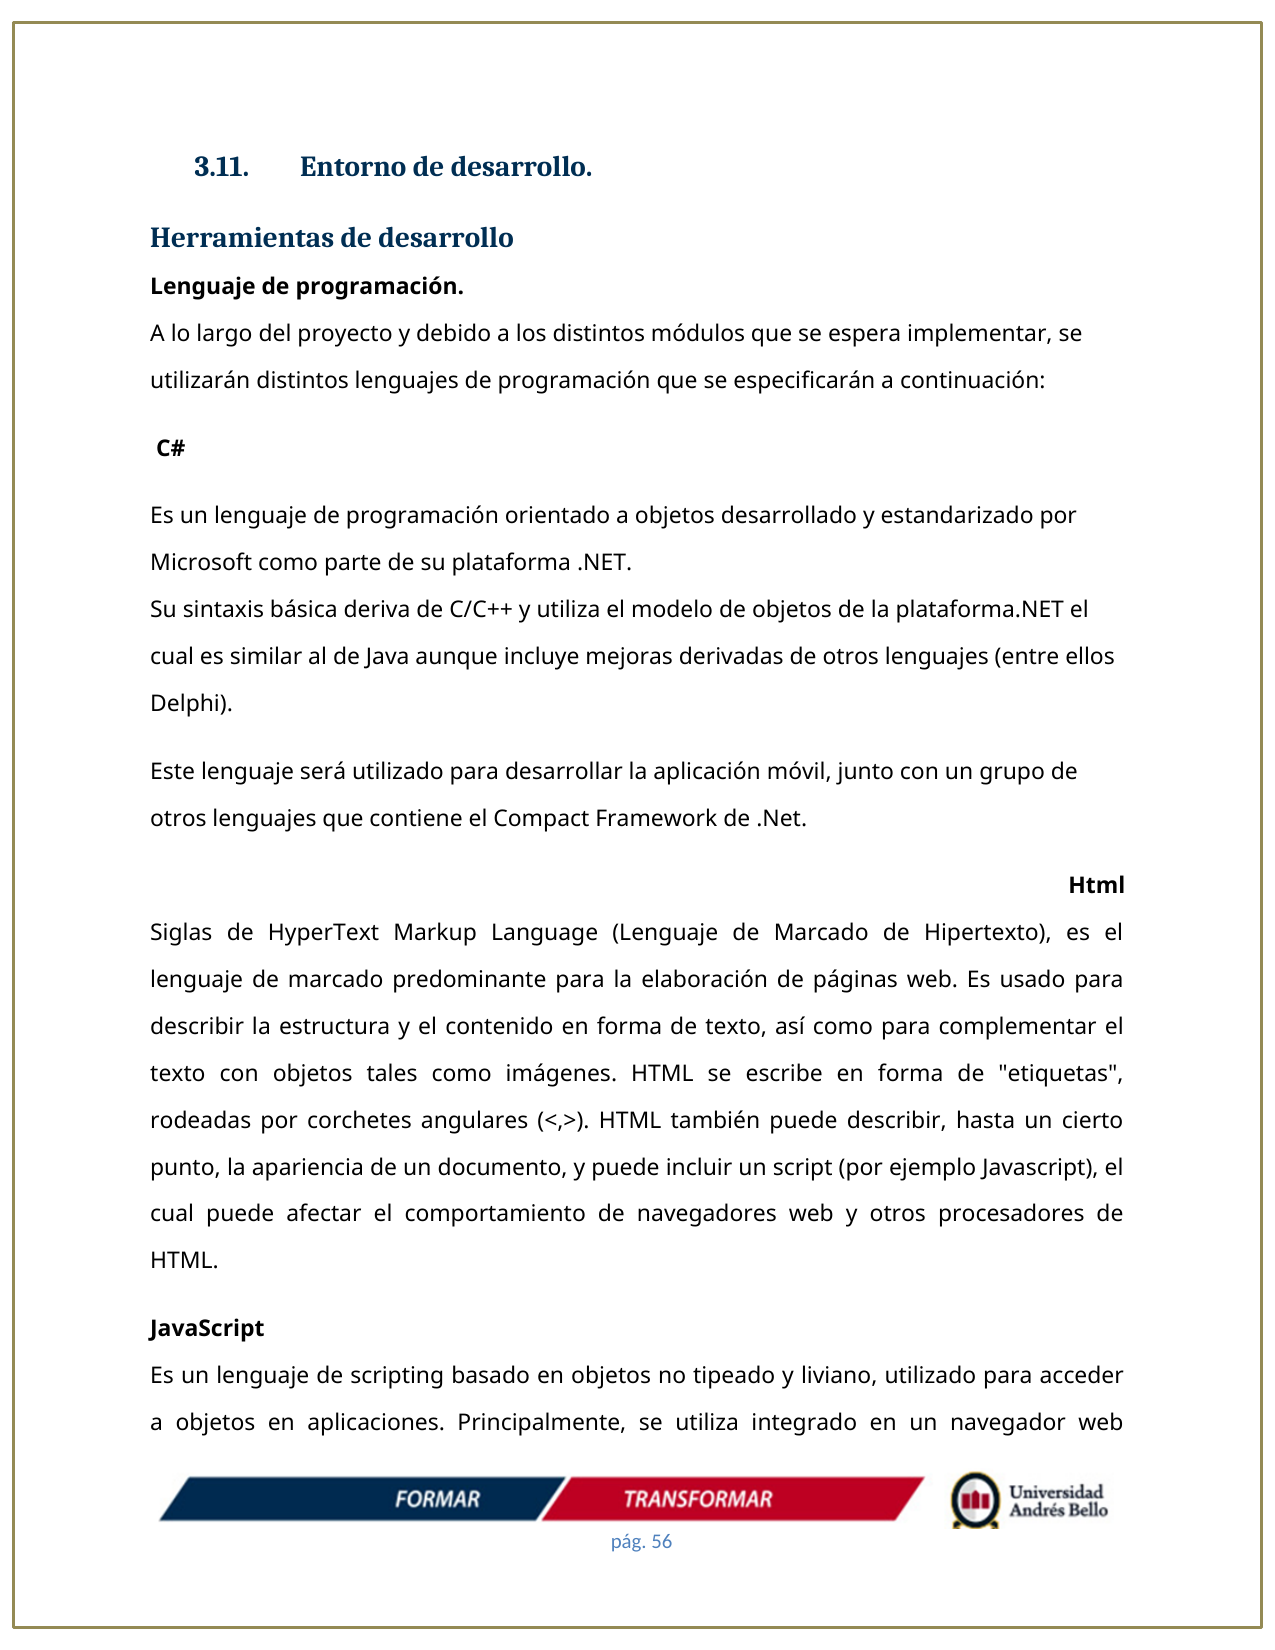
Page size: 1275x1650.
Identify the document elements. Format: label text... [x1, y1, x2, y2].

picture [157, 1468, 1133, 1529]
text Es un lenguaje de programación orientado a objetos desarrollado y estandarizado por Microsoft como parte de su plataforma .NET. Su sintaxis básica deriva de C/C++ y utiliza el modelo de objetos de la plataforma.NET el cual es similar al de Java aunque incluye mejoras derivadas de otros lenguajes (entre ellos Delphi). [150, 499, 1125, 718]
text Html Siglas de HyperText Markup Language (Lenguaje de Marcado de Hipertexto), es el lenguaje de marcado predominante para la elaboración de páginas web. Es usado para describir la estructura y el contenido en forma de texto, así como para complementar el texto con objetos tales como imágenes. HTML se escribe en forma de "etiquetas", rodeadas por corchetes angulares (<,>). HTML también puede describir, hasta un cierto punto, la apariencia de un documento, y puede incluir un script (por ejemplo Javascript), el cual puede afectar el comportamiento de navegadores web y otros procesadores de HTML. [150, 869, 1125, 1276]
text C# [150, 432, 1125, 463]
text Este lenguaje será utilizado para desarrollar la aplicación móvil, junto con un grupo de otros lenguajes que contiene el Compact Framework de .Net. [150, 755, 1125, 833]
text Herramientas de desarrollo Lenguaje de programación. A lo largo del proyecto y debido a los distintos módulos que se espera implementar, se utilizarán distintos lenguajes de programación que se especificarán a continuación: [150, 221, 1125, 395]
subtitle Entorno de desarrollo. [194, 150, 1125, 183]
